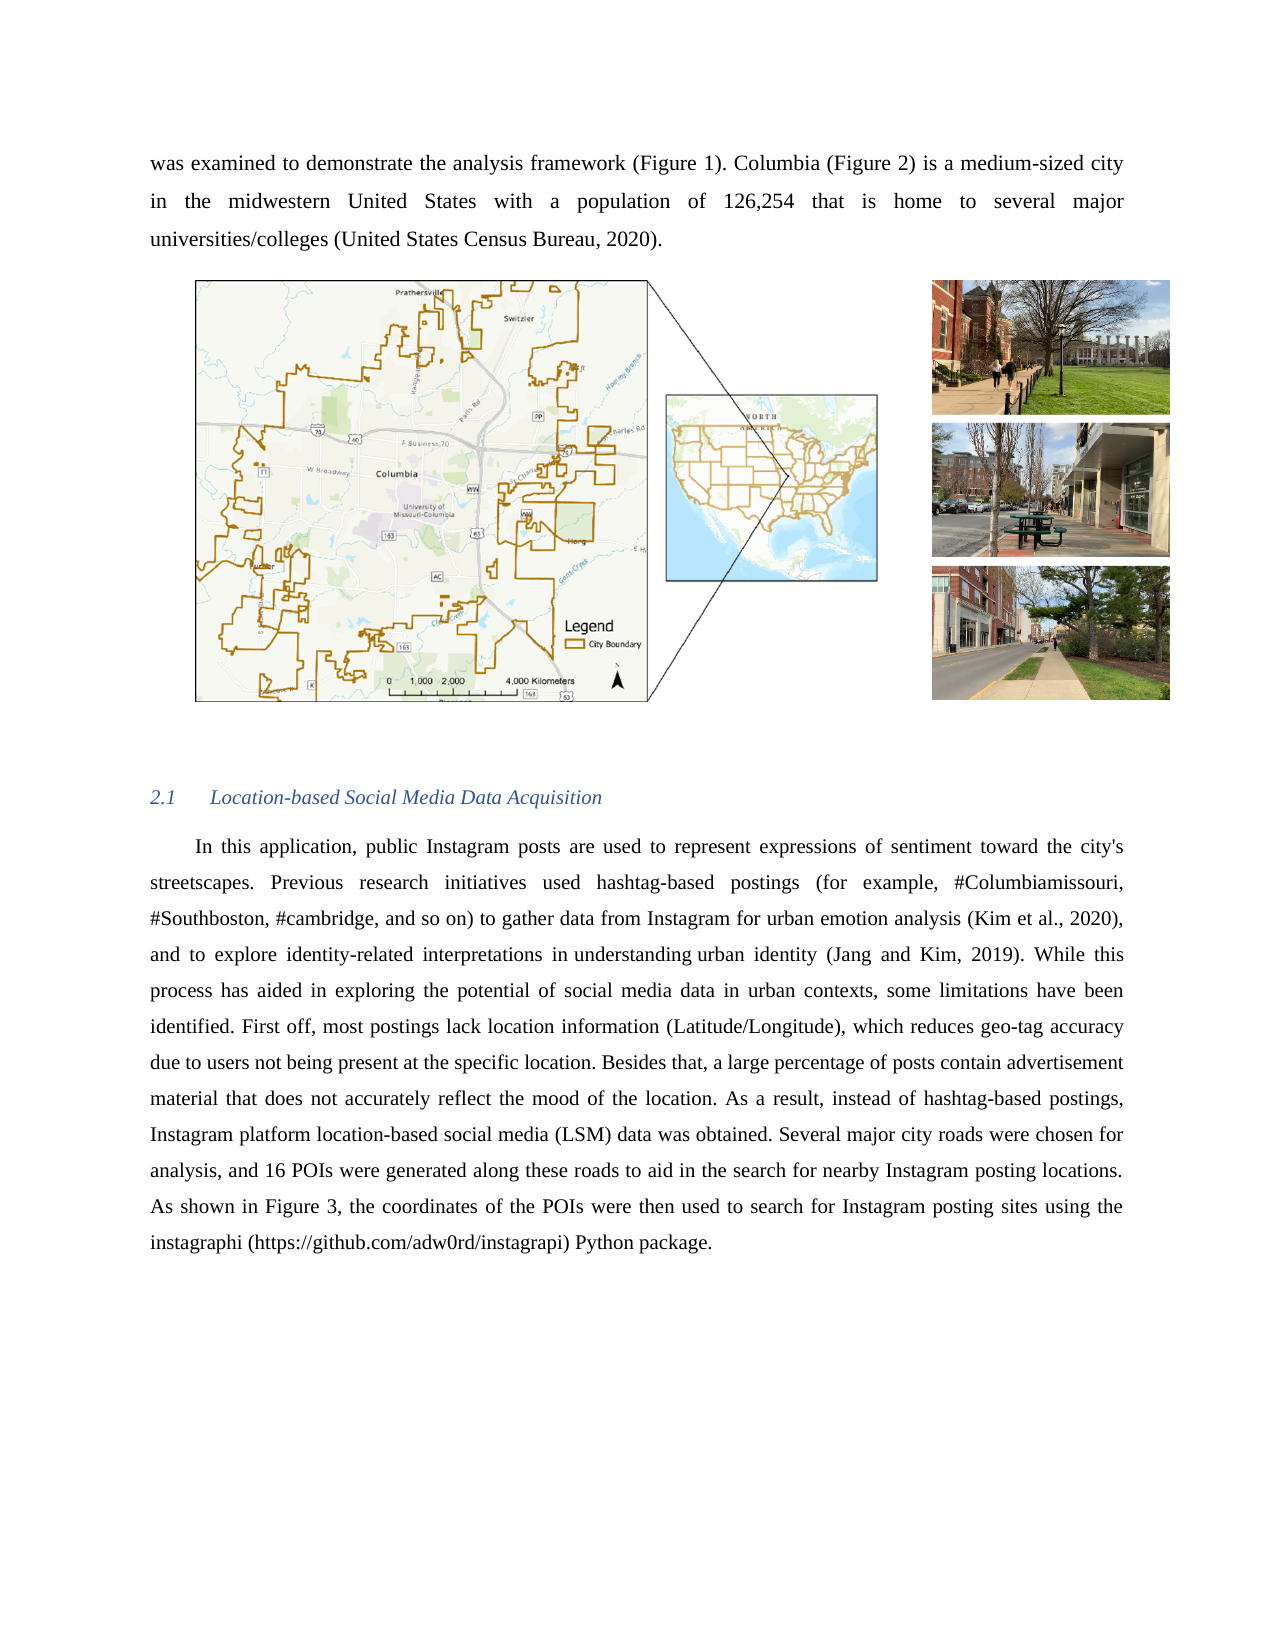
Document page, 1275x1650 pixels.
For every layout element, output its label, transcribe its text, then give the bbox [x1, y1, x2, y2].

text In this application, public Instagram posts are used to represent expressions of sentiment toward the city's streetscapes. Previous research initiatives used hashtag-based postings (for example, #Columbiamissouri, #Southboston, #cambridge, and so on) to gather data from Instagram for urban emotion analysis (Kim et al., 2020), and to explore identity-related interpretations in understanding urban identity (Jang and Kim, 2019). While this process has aided in exploring the potential of social media data in urban contexts, some limitations have been identified. First off, most postings lack location information (Latitude/Longitude), which reduces geo-tag accuracy due to users not being present at the specific location. Besides that, a large percentage of posts contain advertisement material that does not accurately reflect the mood of the location. As a result, instead of hashtag-based postings, Instagram platform location-based social media (LSM) data was obtained. Several major city roads were chosen for analysis, and 16 POIs were generated along these roads to aid in the search for nearby Instagram posting locations. As shown in Figure 3, the coordinates of the POIs were then used to search for Instagram posting sites using the instagraphi (https://github.com/adw0rd/instagrapi) Python package. [150, 834, 1125, 1254]
subtitle Location-based Social Media Data Acquisition [150, 785, 1125, 809]
picture [195, 280, 1170, 702]
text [150, 150, 1125, 251]
